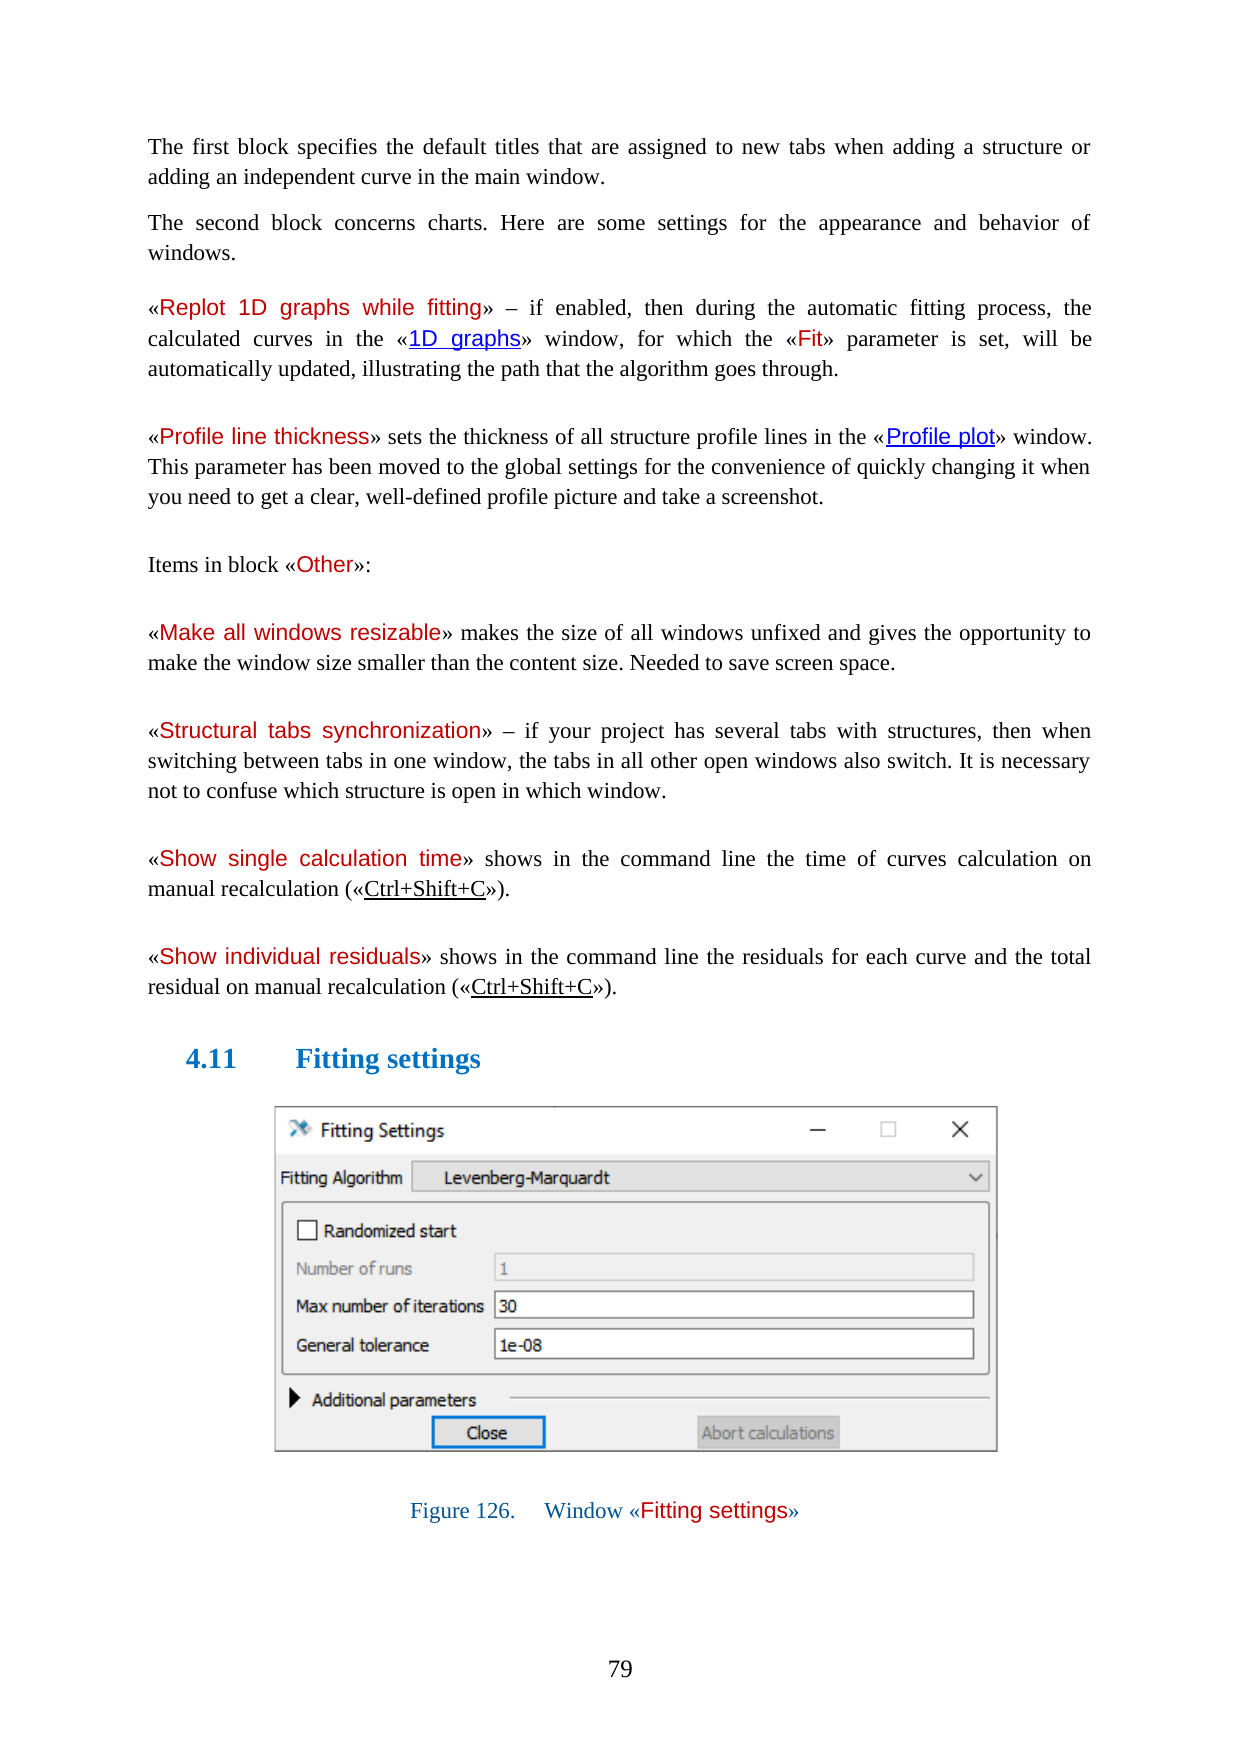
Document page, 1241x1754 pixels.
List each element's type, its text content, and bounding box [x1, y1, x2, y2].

text «Replot 1D graphs while fitting» – if enabled, then during the automatic fitting process, the calculated curves in the «1D graphs» window, for which the «Fit» parameter is set, will be automatically updated, illustrating the path that the algorithm goes through. [148, 294, 1093, 381]
text «Show individual residuals» shows in the command line the residuals for each curve and the total residual on manual recalculation («Ctrl+Shift+C»). [148, 943, 1093, 1000]
text The second block concerns charts. Here are some settings for the appearance and behavior of windows. [148, 209, 1093, 266]
picture [274, 1106, 998, 1452]
text «Show single calculation time» shows in the command line the time of curves calculation on manual recalculation («Ctrl+Shift+C»). [148, 845, 1093, 902]
text «Make all windows resizable» makes the size of all windows unfixed and gives the opportunity to make the window size smaller than the content size. Needed to save screen space. [148, 619, 1093, 676]
text Items in block «Other»: [148, 551, 1093, 577]
text The first block specifies the default titles that are assigned to new tabs when adding a structure or adding an independent curve in the main window. [148, 133, 1093, 189]
text «Profile line thickness» sets the thickness of all structure profile lines in the «Profile plot» window. This parameter has been moved to the global settings for the convenience of quickly changing it when you need to get a clear, well-defined profile picture and take a screenshot. [148, 423, 1093, 509]
text «Structural tabs synchronization» – if your project has several tabs with structures, then when switching between tabs in one window, the tabs in all other open windows also switch. It is necessary not to confuse which structure is open in which window. [148, 717, 1093, 804]
subtitle Fitting settings [155, 1041, 1093, 1075]
